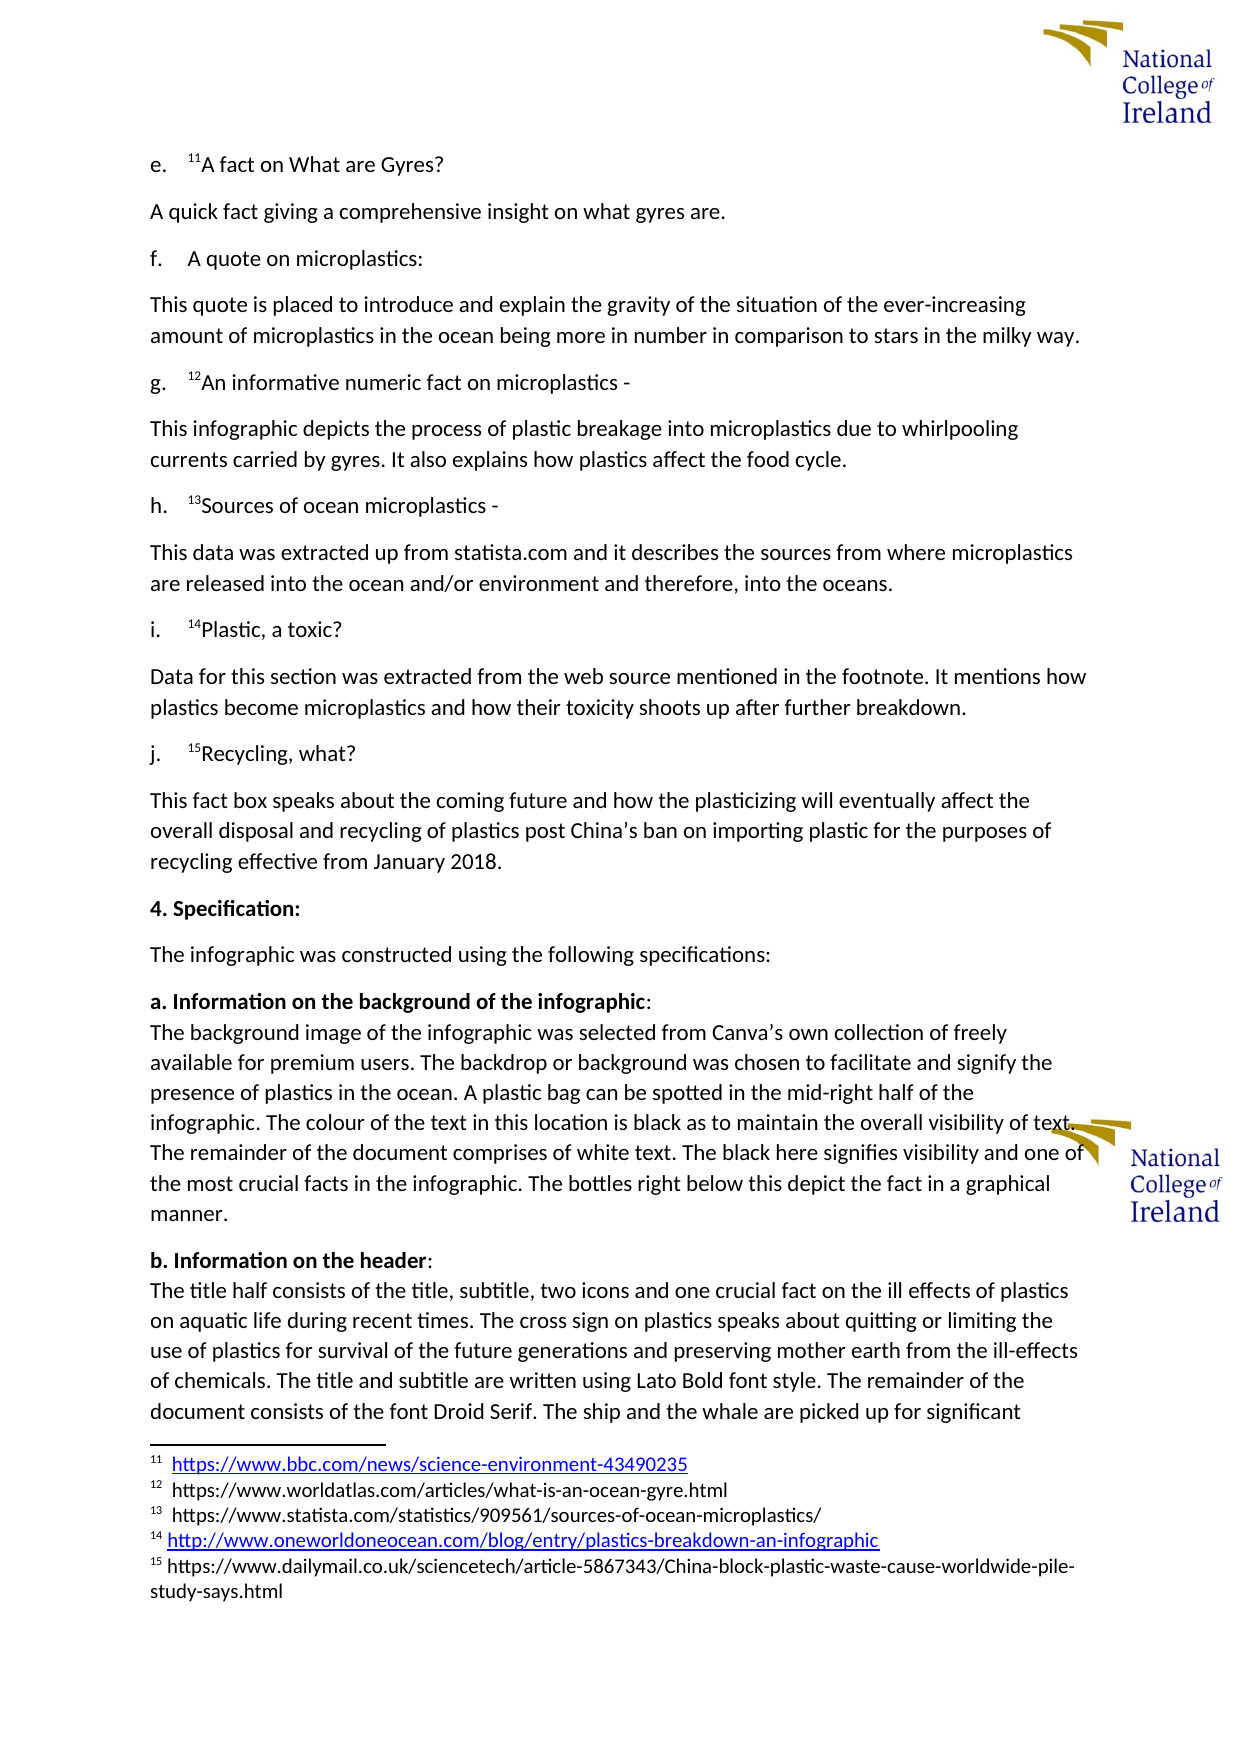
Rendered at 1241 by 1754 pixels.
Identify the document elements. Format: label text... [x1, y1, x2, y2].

list A fact on What are Gyres? [150, 150, 1090, 178]
picture [1044, 1100, 1241, 1250]
picture [1036, 1, 1238, 151]
text The infographic was constructed using the following specifications: [150, 941, 1090, 969]
text 4. Specification: [150, 894, 1090, 922]
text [150, 1246, 1090, 1425]
list A quote on microplastics: [150, 244, 1090, 272]
text This quote is placed to introduce and explain the gravity of the situation of the ever-increasing amount of microplastics in the ocean being more in number in comparison to stars in the milky way. [150, 291, 1090, 349]
list Plastic, a toxic? [150, 616, 1090, 644]
text This data was extracted up from statista.com and it describes the sources from where microplastics are released into the ocean and/or environment and therefore, into the oceans. [150, 538, 1090, 597]
text A quick fact giving a comprehensive insight on what gyres are. [150, 197, 1090, 225]
list An informative numeric fact on microplastics - [150, 368, 1090, 396]
text Data for this section was extracted from the web source mentioned in the footnote. It mentions how plastics become microplastics and how their toxicity shoots up after further breakdown. [150, 662, 1090, 721]
text This fact box speaks about the coming future and how the plasticizing will eventually affect the overall disposal and recycling of plastics post China’s ban on importing plastic for the purposes of recycling effective from January 2018. [150, 786, 1090, 875]
list Recycling, what? [150, 739, 1090, 768]
text This infographic depicts the process of plastic breakage into microplastics due to whirlpooling currents carried by gyres. It also explains how plastics affect the food cycle. [150, 414, 1090, 473]
list Sources of ocean microplastics - [150, 492, 1090, 520]
text a. Information on the background of the infographic: The background image of the infographic was selected from Canva’s own collection of freely available for premium users. The backdrop or background was chosen to facilitate and signify the presence of plastics in the ocean. A plastic bag can be spotted in the mid-right half of the infographic. The colour of the text in this location is black as to maintain the overall visibility of text. The remainder of the document comprises of white text. The black here signifies visibility and one of the most crucial facts in the infographic. The bottles right below this depict the fact in a graphical manner. [150, 987, 1090, 1227]
